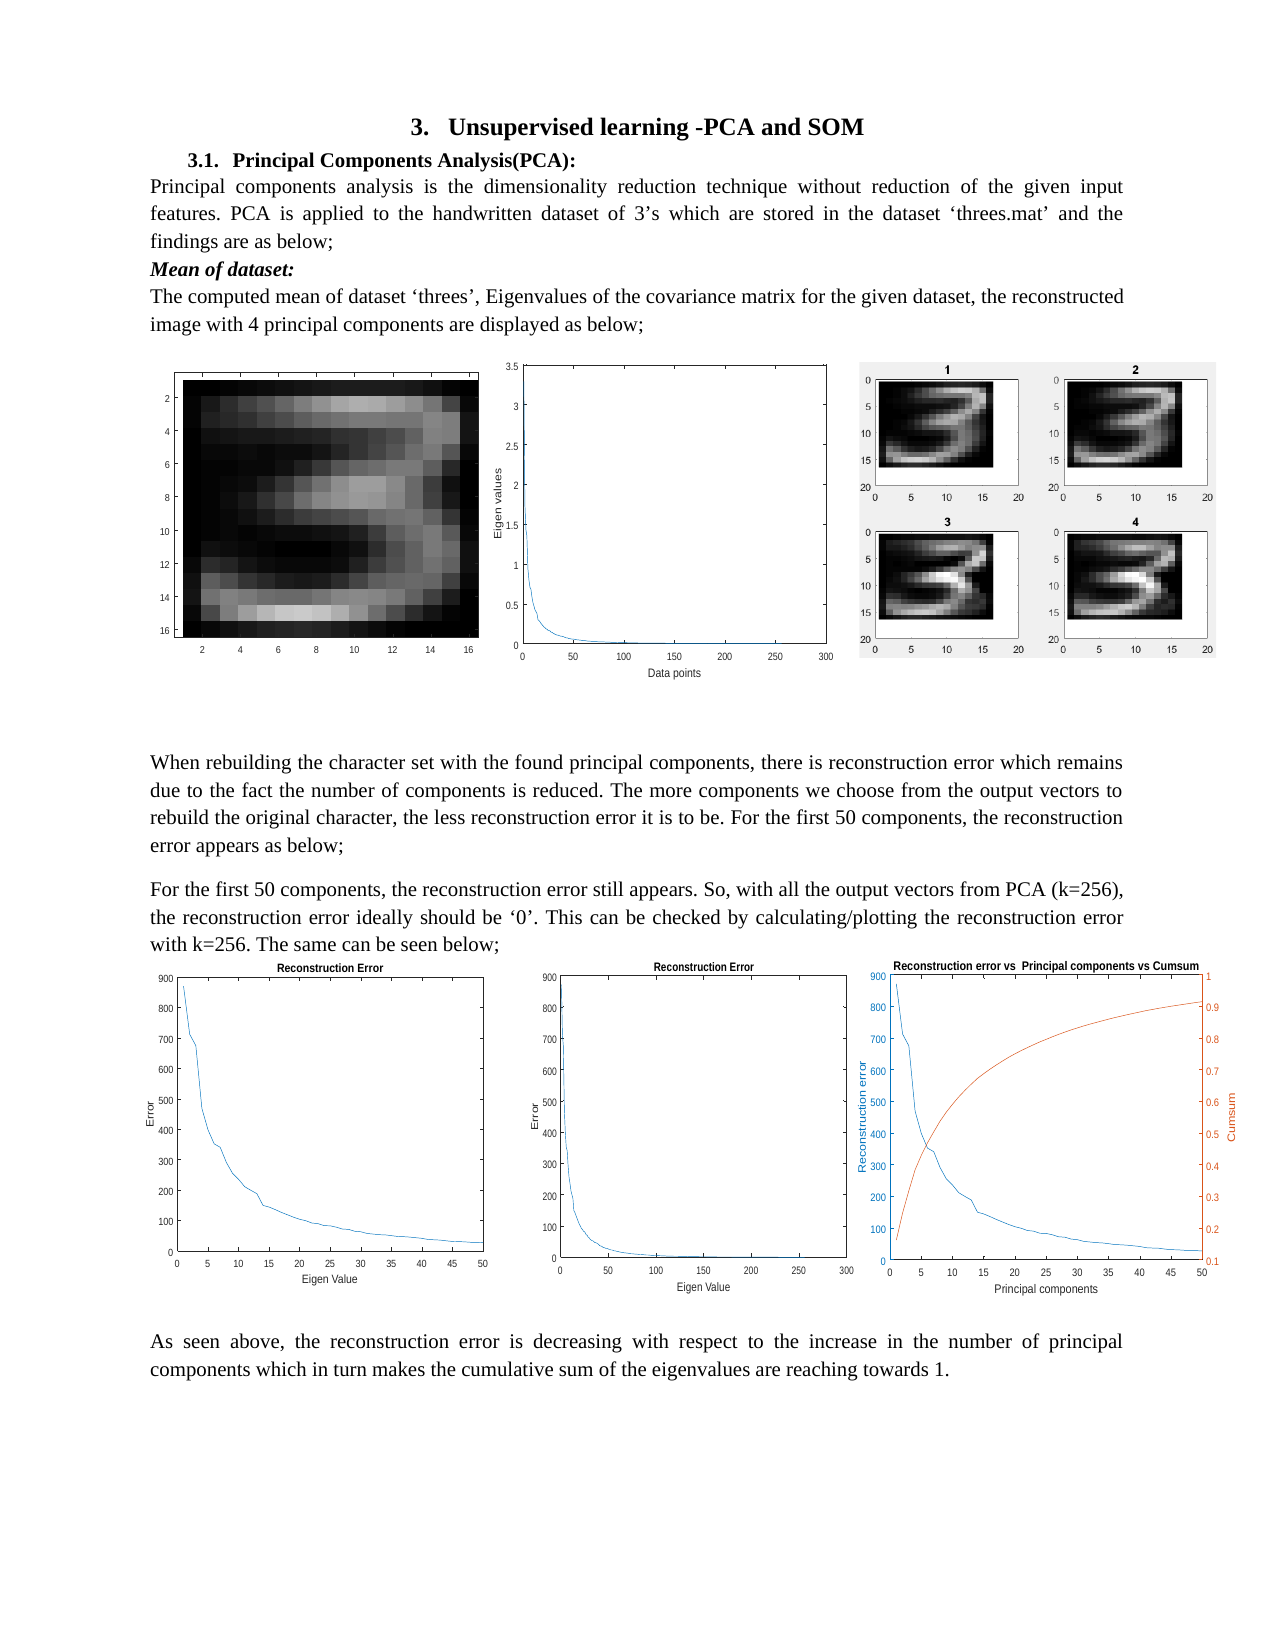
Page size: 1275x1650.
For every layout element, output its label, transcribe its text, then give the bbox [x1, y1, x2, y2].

subtitle Unsupervised learning -PCA and SOM [150, 112, 1125, 141]
text The computed mean of dataset ‘threes’, Eigenvalues of the covariance matrix for the given dataset, the reconstructed image with 4 principal components are displayed as below; [150, 284, 1125, 336]
text As seen above, the reconstruction error is decreasing with respect to the increase in the number of principal components which in turn makes the cumulative sum of the eigenvalues are reaching towards 1. [150, 1329, 1125, 1381]
subtitle Principal Components Analysis(PCA): [187, 148, 1125, 172]
text When rebuilding the character set with the found principal components, there is reconstruction error which remains due to the fact the number of components is reduced. The more components we choose from the output vectors to rebuild the original character, the less reconstruction error it is to be. For the first 50 components, the reconstruction error appears as below; [150, 750, 1125, 857]
picture [859, 362, 1217, 658]
text Mean of dataset: [150, 256, 1125, 281]
text Principal components analysis is the dimensionality reduction technique without reduction of the given input features. PCA is applied to the handwritten dataset of 3’s which are stored in the dataset ‘threes.mat’ and the findings are as below; [150, 174, 1125, 253]
text For the first 50 components, the reconstruction error still appears. So, with all the output vectors from PCA (k=256), the reconstruction error ideally should be ‘0’. This can be checked by calculating/plotting the reconstruction error with k=256. The same can be seen below; [150, 877, 1125, 956]
